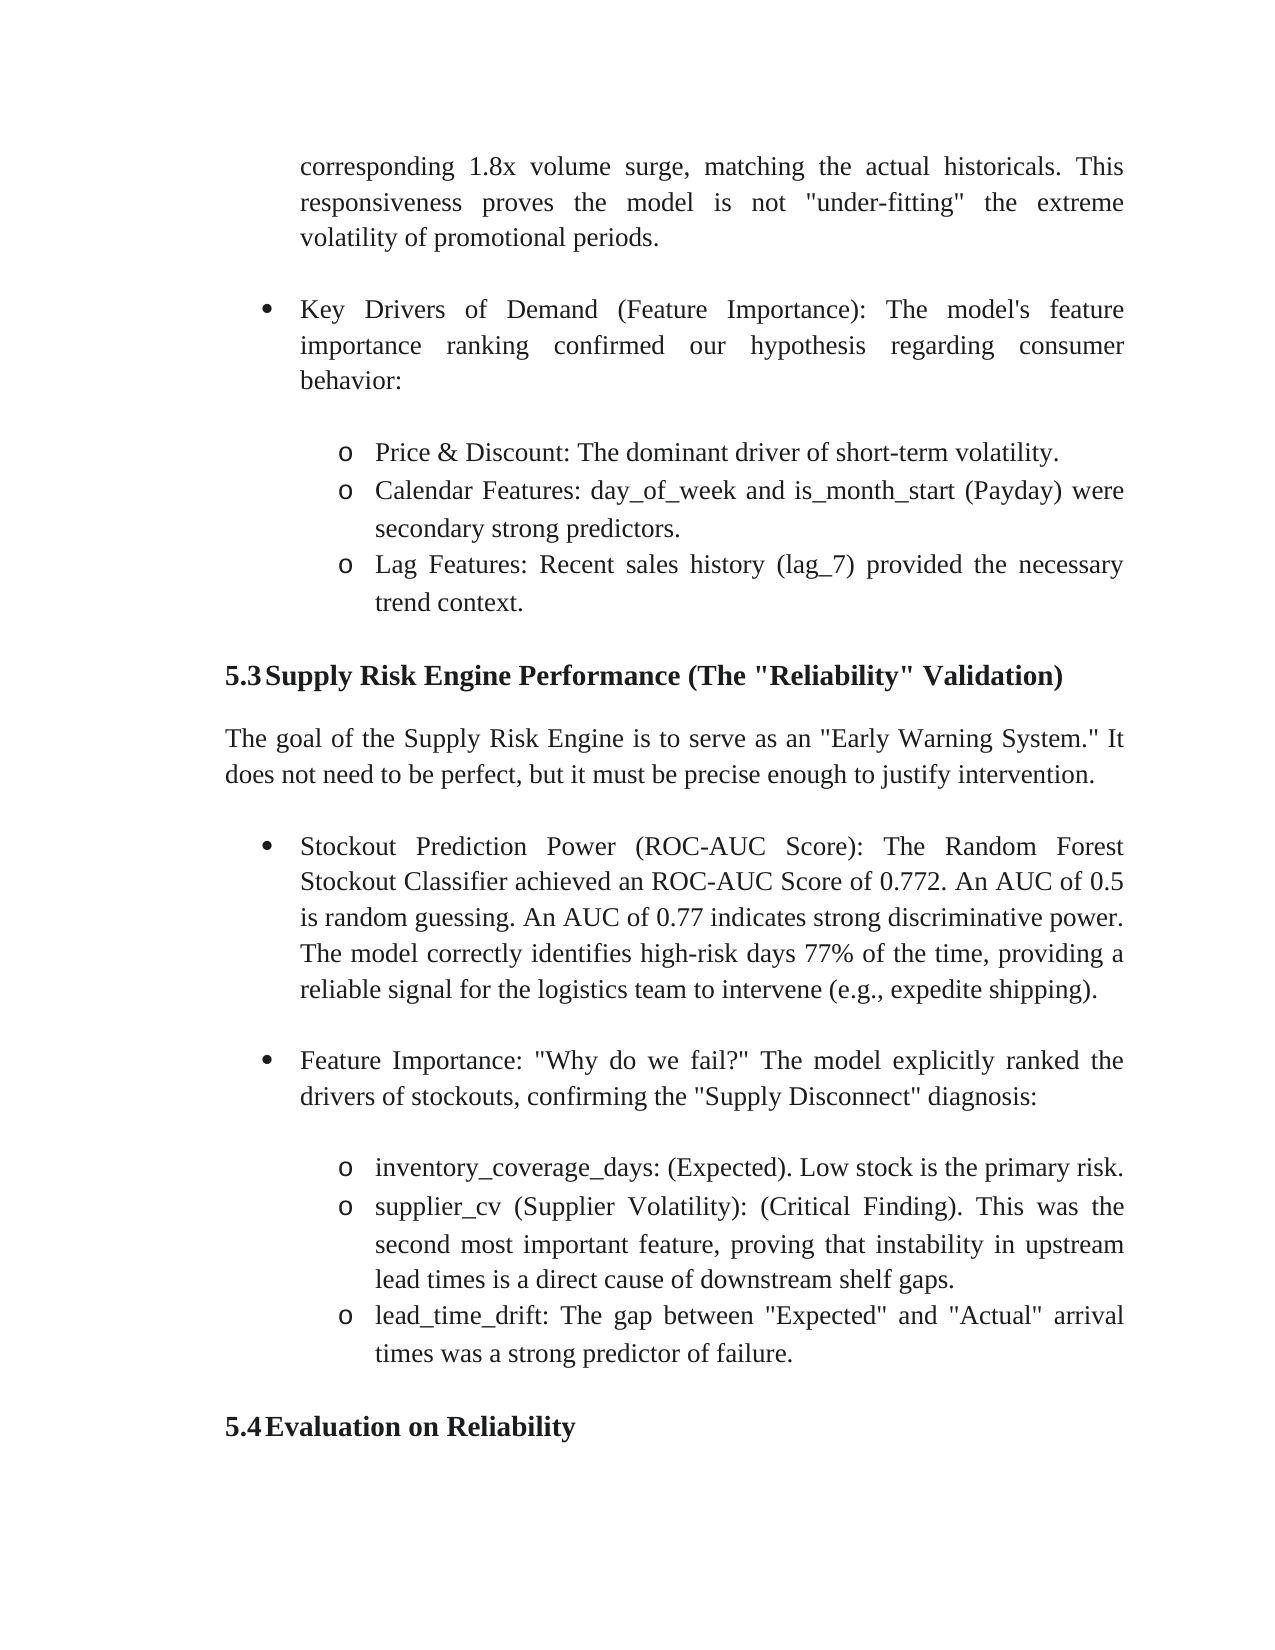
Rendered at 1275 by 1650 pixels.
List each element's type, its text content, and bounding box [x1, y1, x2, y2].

list Calendar Features: day_of_week and is_month_start (Payday) were secondary strong predictors. [337, 474, 1125, 543]
text The goal of the Supply Risk Engine is to serve as an "Early Warning System." It does not need to be perfect, but it must be precise enough to justify intervention. [225, 722, 1125, 789]
list Lag Features: Recent sales history (lag_7) provided the necessary trend context. [337, 548, 1125, 617]
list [262, 150, 1125, 253]
subtitle Evaluation on Reliability [225, 1409, 1125, 1442]
list Price & Discount: The dominant driver of short-term volatility. [337, 436, 1125, 469]
list Feature Importance: "Why do we fail?" The model explicitly ranked the drivers of stockouts, confirming the "Supply Disconnect" diagnosis: [262, 1044, 1125, 1111]
list lead_time_drift: The gap between "Expected" and "Actual" arrival times was a strong predictor of failure. [337, 1299, 1125, 1368]
list supplier_cv (Supplier Volatility): (Critical Finding). This was the second most important feature, proving that instability in upstream lead times is a direct cause of downstream shelf gaps. [337, 1190, 1125, 1295]
list inventory_coverage_days: (Expected). Low stock is the primary risk. [337, 1151, 1125, 1185]
subtitle Supply Risk Engine Performance (The "Reliability" Validation) [225, 658, 1125, 691]
list Key Drivers of Demand (Feature Importance): The model's feature importance ranking confirmed our hypothesis regarding consumer behavior: [262, 293, 1125, 396]
list Stockout Prediction Power (ROC-AUC Score): The Random Forest Stockout Classifier achieved an ROC-AUC Score of 0.772. An AUC of 0.5 is random guessing. An AUC of 0.77 indicates strong discriminative power. The model correctly identifies high-risk days 77% of the time, providing a reliable signal for the logistics team to intervene (e.g., expedite shipping). [262, 830, 1125, 1004]
